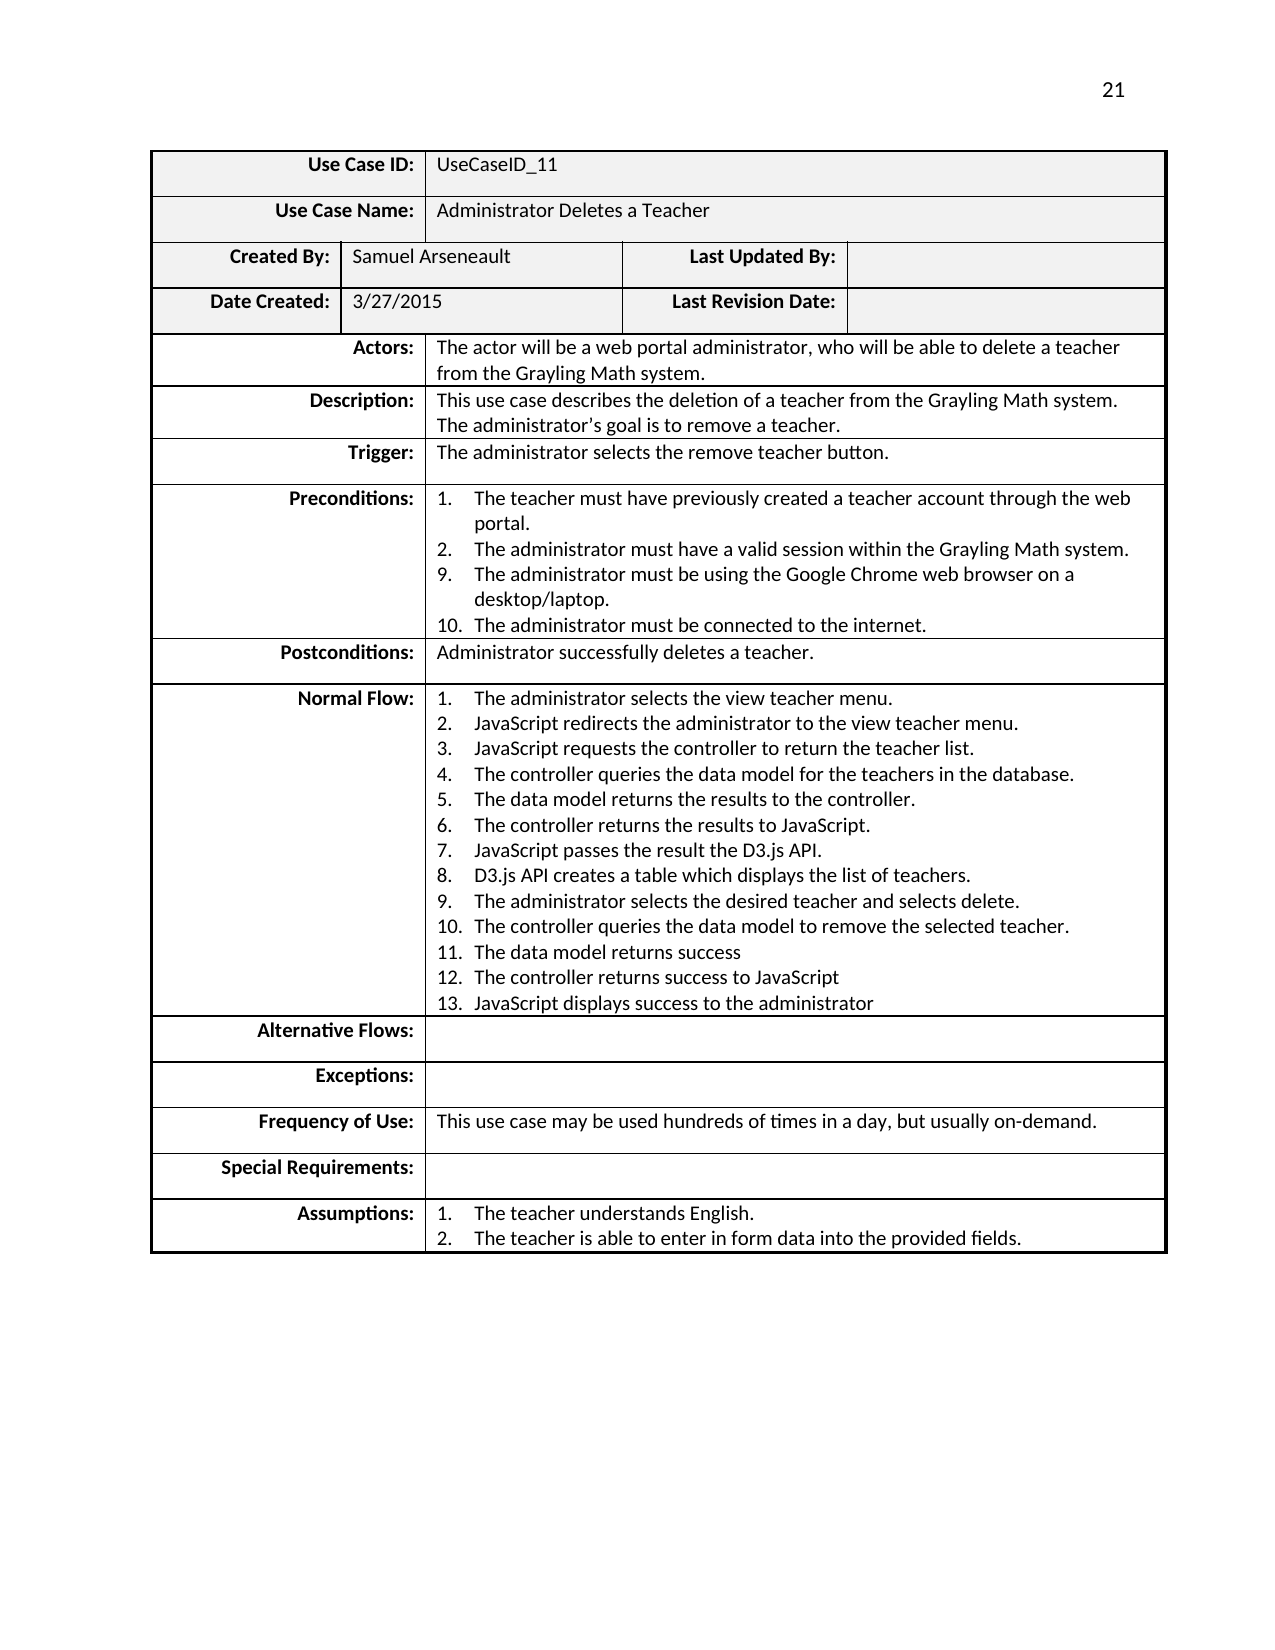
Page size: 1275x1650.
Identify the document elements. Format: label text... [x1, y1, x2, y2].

table_cell [426, 1154, 1164, 1198]
table_cell Created By: [153, 243, 340, 287]
table_cell Exceptions: [153, 1063, 425, 1107]
table_cell The administrator selects the view teacher menu. JavaScript redirects the administrator to the view teacher menu. JavaScript requests the controller to return the teacher list. The controller queries the data model for the teachers in the database. The data model returns the results to the controller. The controller returns the results to JavaScript. JavaScript passes the result the D3.js API. D3.js API creates a table which displays the list of teachers. The administrator selects the desired teacher and selects delete. The controller queries the data model to remove the selected teacher. The data model returns success The controller returns success to JavaScript JavaScript displays success to the administrator [426, 685, 1164, 1015]
table_cell Description: [153, 387, 425, 438]
table_header Use Case ID: [153, 152, 425, 196]
table_cell [848, 243, 1164, 287]
table_cell The teacher understands English. The teacher is able to enter in form data into the provided fields. [426, 1200, 1164, 1251]
table_cell Normal Flow: [153, 685, 425, 1015]
table_cell Administrator successfully deletes a teacher. [426, 639, 1164, 683]
table_cell Alternative Flows: [153, 1017, 425, 1061]
table_cell Last Updated By: [623, 243, 847, 287]
table_cell Frequency of Use: [153, 1108, 425, 1152]
table_cell Assumptions: [153, 1200, 425, 1251]
table_cell Preconditions: [153, 485, 425, 637]
table_cell [426, 1063, 1164, 1107]
table_cell [426, 1017, 1164, 1061]
table_cell Postconditions: [153, 639, 425, 683]
table_cell This use case describes the deletion of a teacher from the Grayling Math system. The administrator’s goal is to remove a teacher. [426, 387, 1164, 438]
table_cell 3/27/2015 [342, 289, 622, 333]
table_cell Actors: [153, 335, 425, 385]
table_cell Administrator Deletes a Teacher [426, 197, 1164, 241]
table_cell This use case may be used hundreds of times in a day, but usually on-demand. [426, 1108, 1164, 1152]
table_cell The administrator selects the remove teacher button. [426, 439, 1164, 483]
table_cell Date Created: [153, 289, 340, 333]
table_header UseCaseID_11 [426, 152, 1164, 196]
table_cell The actor will be a web portal administrator, who will be able to delete a teacher from the Grayling Math system. [426, 335, 1164, 385]
table_cell [848, 289, 1164, 333]
table_cell Samuel Arseneault [342, 243, 622, 287]
table_cell Last Revision Date: [623, 289, 847, 333]
table_cell The teacher must have previously created a teacher account through the web portal. The administrator must have a valid session within the Grayling Math system. The administrator must be using the Google Chrome web browser on a desktop/laptop. The administrator must be connected to the internet. [426, 485, 1164, 637]
table_cell Special Requirements: [153, 1154, 425, 1198]
table_cell Trigger: [153, 439, 425, 483]
table_cell Use Case Name: [153, 197, 425, 241]
